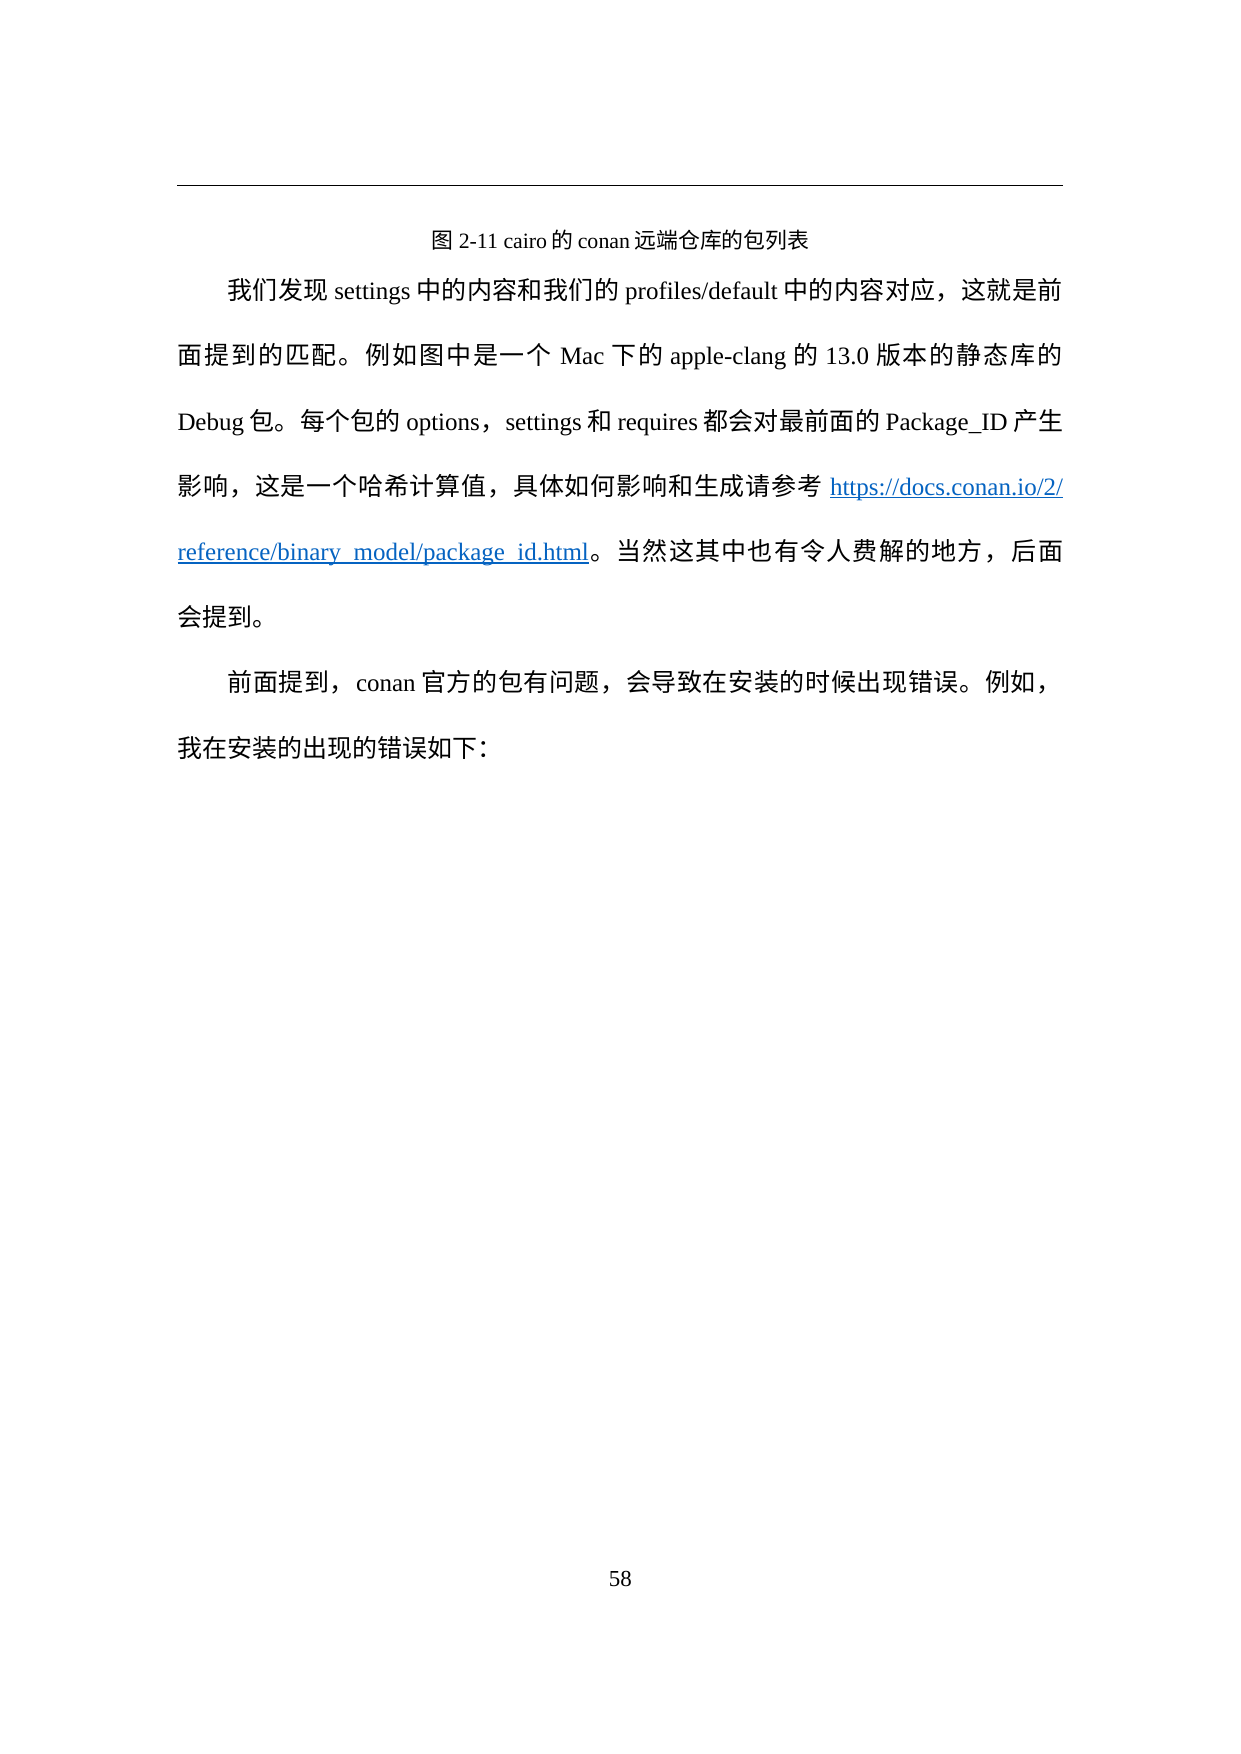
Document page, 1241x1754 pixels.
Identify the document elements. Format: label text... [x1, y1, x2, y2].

text 图 2-11 cairo的conan远端仓库的包列表 [177, 223, 1063, 256]
text 我们发现settings中的内容和我们的profiles/default中的内容对应，这就是前面提到的匹配。例如图中是一个Mac下的apple-clang的13.0版本的静态库的Debug包。每个包的options，settings和requires都会对最前面的Package_ID产生影响，这是一个哈希计算值，具体如何影响和生成请参考https://docs.conan.io/2/reference/binary_model/package_id.html。当然这其中也有令人费解的地方，后面会提到。 [177, 256, 1063, 648]
text 前面提到，conan官方的包有问题，会导致在安装的时候出现错误。例如，我在安装的出现的错误如下： [177, 648, 1063, 779]
